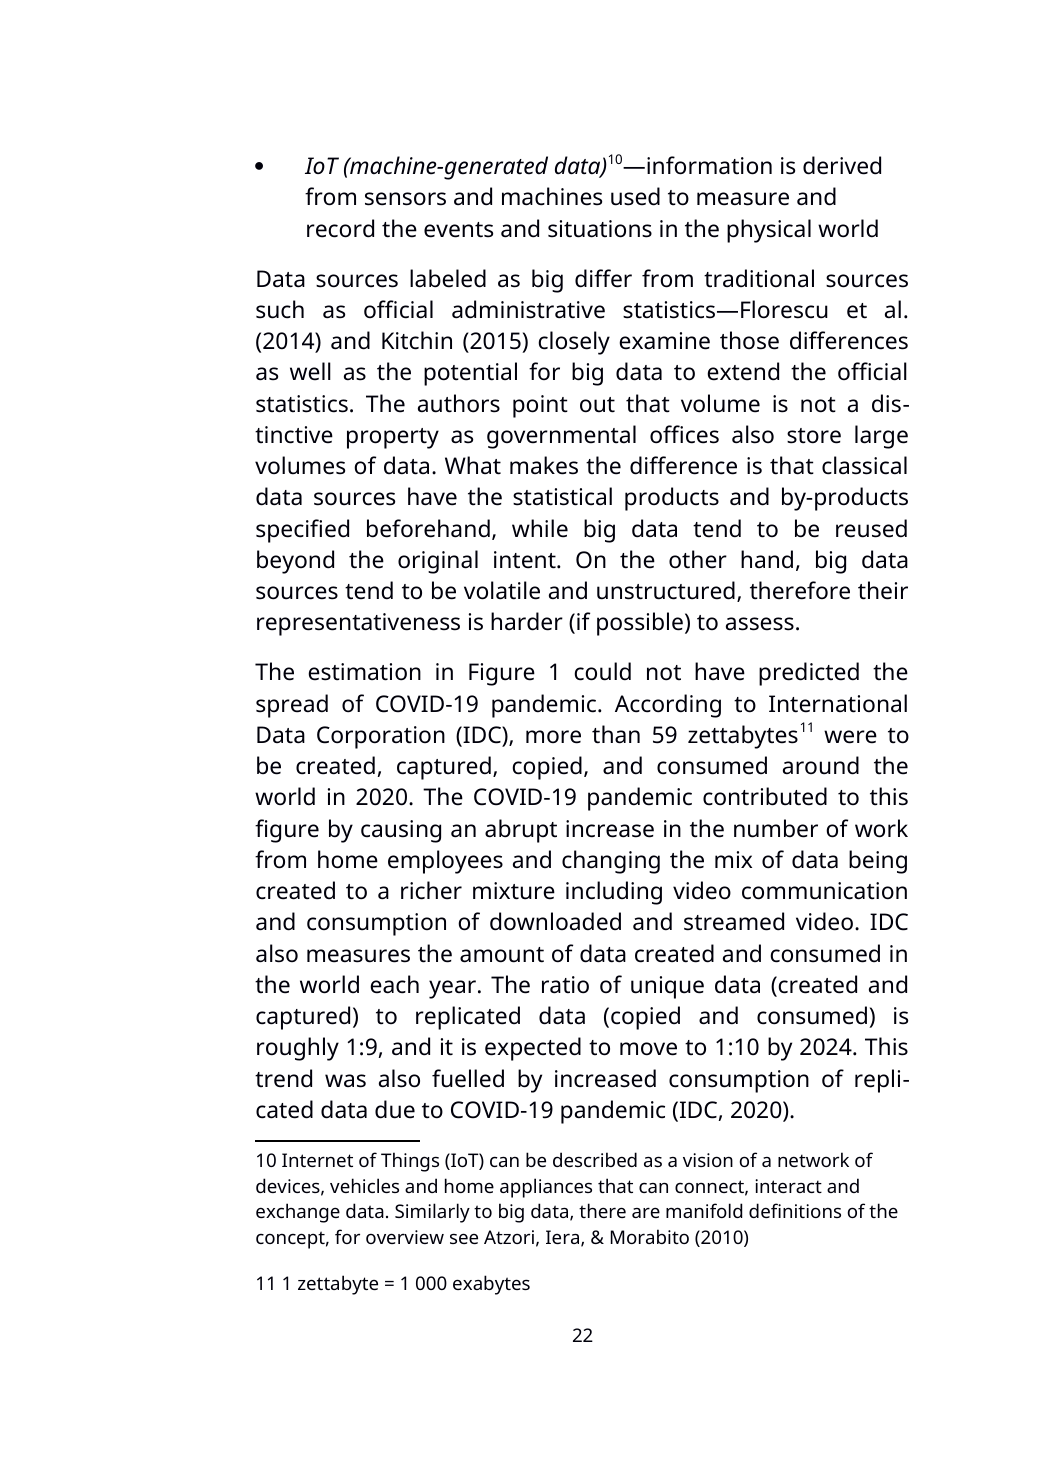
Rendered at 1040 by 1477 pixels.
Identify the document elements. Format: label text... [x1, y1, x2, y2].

text Data sources labeled as big differ from traditional sources such as official administrative statistics—Florescu et al. (2014) and Kitchin (2015) closely examine those differences as well as the potential for big data to extend the official statistics. The authors point out that volume is not a distinctive property as governmental offices also store large volumes of data. What makes the difference is that classical data sources have the statistical products and by-products specified beforehand, while big data tend to be reused beyond the original intent. On the other hand, big data sources tend to be volatile and unstructured, therefore their representativeness is harder (if possible) to assess. [255, 262, 910, 637]
text The estimation in Figure 1 could not have predicted the spread of COVID-19 pandemic. According to International Data Corporation (IDC), more than 59 zettabytes were to be created, captured, copied, and consumed around the world in 2020. The COVID-19 pandemic contributed to this figure by causing an abrupt increase in the number of work from home employees and changing the mix of data being created to a richer mixture including video communication and consumption of downloaded and streamed video. IDC also measures the amount of data created and consumed in the world each year. The ratio of unique data (created and captured) to replicated data (copied and consumed) is roughly 1:9, and it is expected to move to 1:10 by 2024. This trend was also fuelled by increased consumption of replicated data due to COVID-19 pandemic (IDC, 2020). [255, 656, 910, 1125]
list IoT (machine-generated data)—information is derived from sensors and machines used to measure and record the events and situations in the physical world [255, 150, 910, 244]
